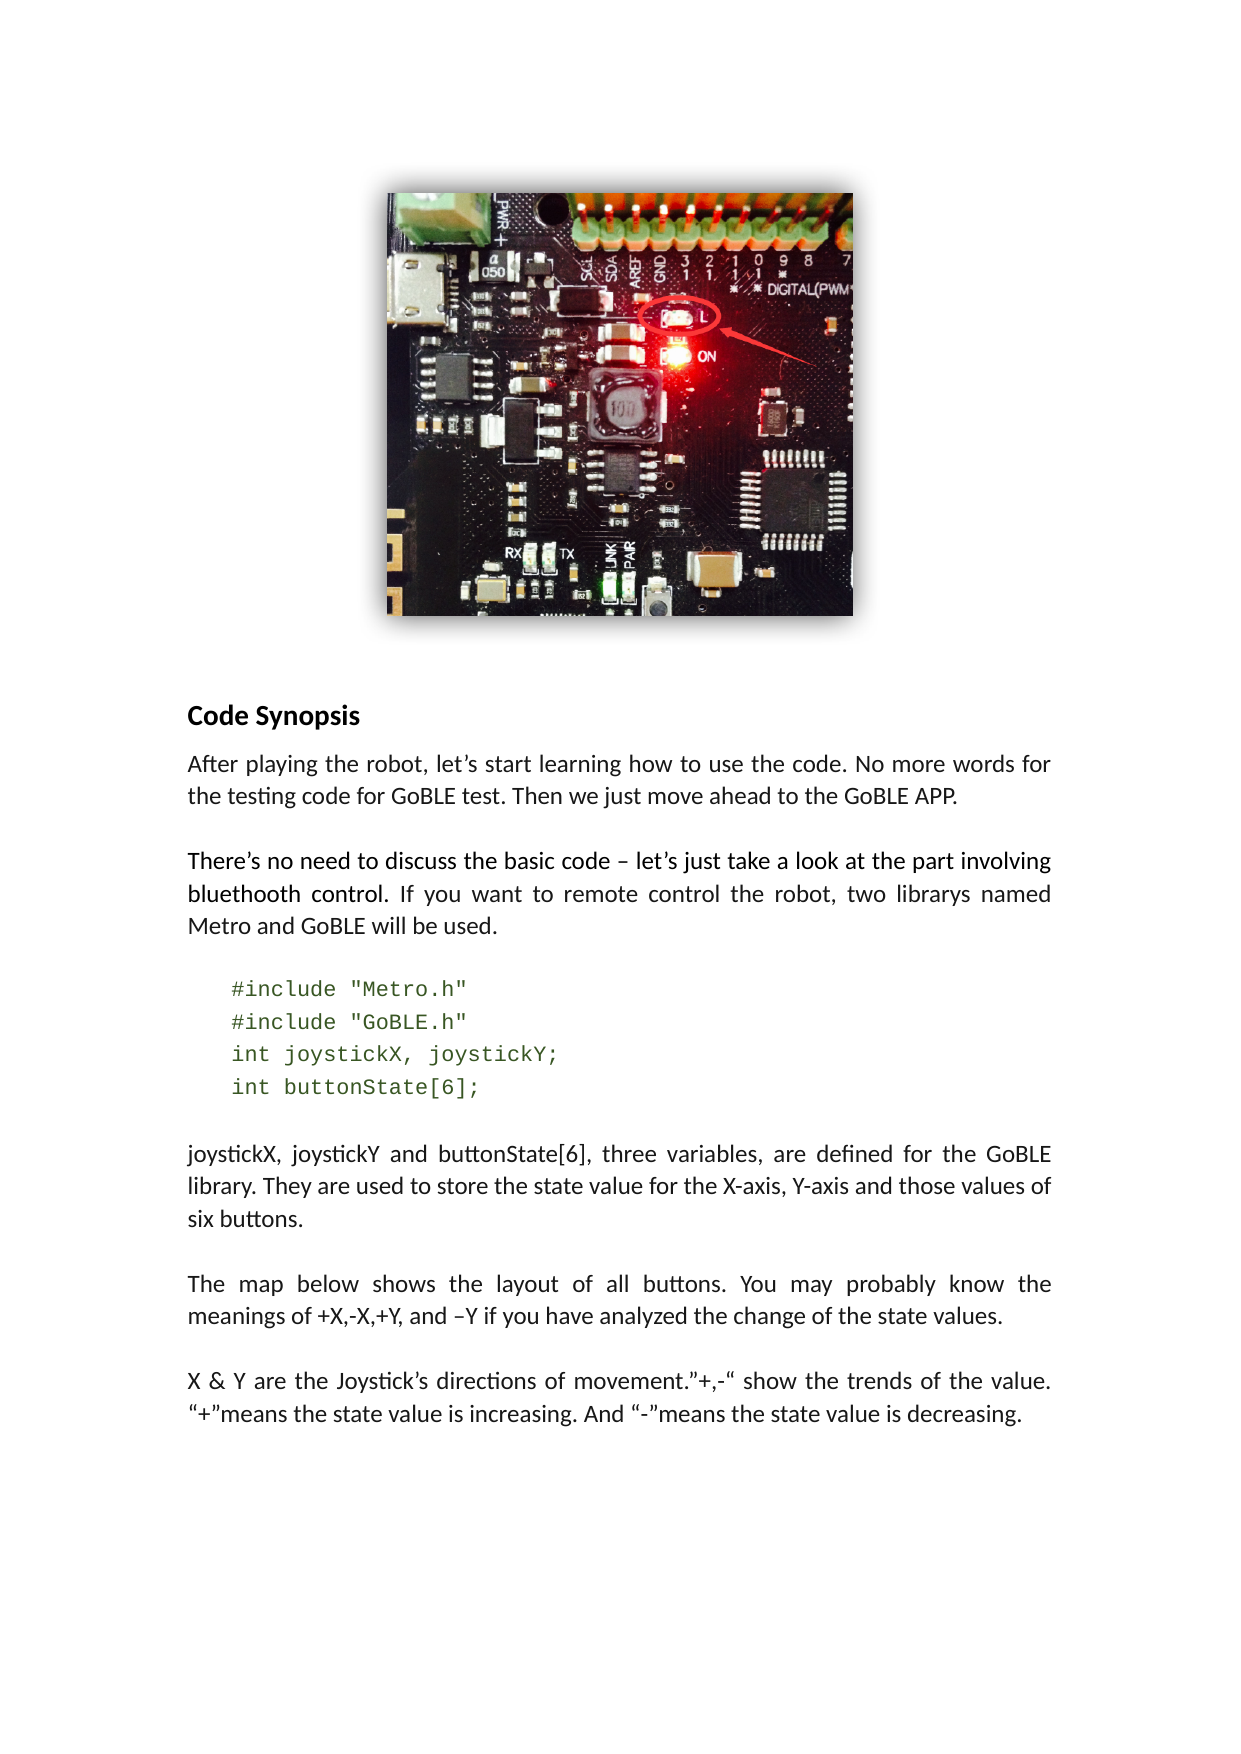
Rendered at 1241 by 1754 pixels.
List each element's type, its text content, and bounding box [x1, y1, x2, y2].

text X & Y are the Joystick’s directions of movement.”+,-“ show the trends of the value. “+”means the state value is increasing. And “-”means the state value is decreasing. [187, 1364, 1053, 1429]
text joystickX, joystickY and buttonState[6], three variables, are defined for the GoBLE library. They are used to store the state value for the X-axis, Y-axis and those values of six buttons. [187, 1137, 1053, 1234]
picture [387, 193, 853, 616]
text #include "GoBLE.h" [187, 1007, 1053, 1039]
text Code Synopsis [187, 682, 1053, 747]
text There’s no need to discuss the basic code – let’s just take a look at the part involving bluethooth control. If you want to remote control the robot, two librarys named Metro and GoBLE will be used. [187, 844, 1053, 942]
text After playing the robot, let’s start learning how to use the code. No more words for the testing code for GoBLE test. Then we just move ahead to the GoBLE APP. [187, 747, 1053, 812]
text int joystickX, joystickY; [187, 1039, 1053, 1072]
text int buttonState[6]; [187, 1072, 1053, 1104]
text #include "Metro.h" [187, 974, 1053, 1007]
text The map below shows the layout of all buttons. You may probably know the meanings of +X,-X,+Y, and –Y if you have analyzed the change of the state values. [187, 1267, 1053, 1332]
